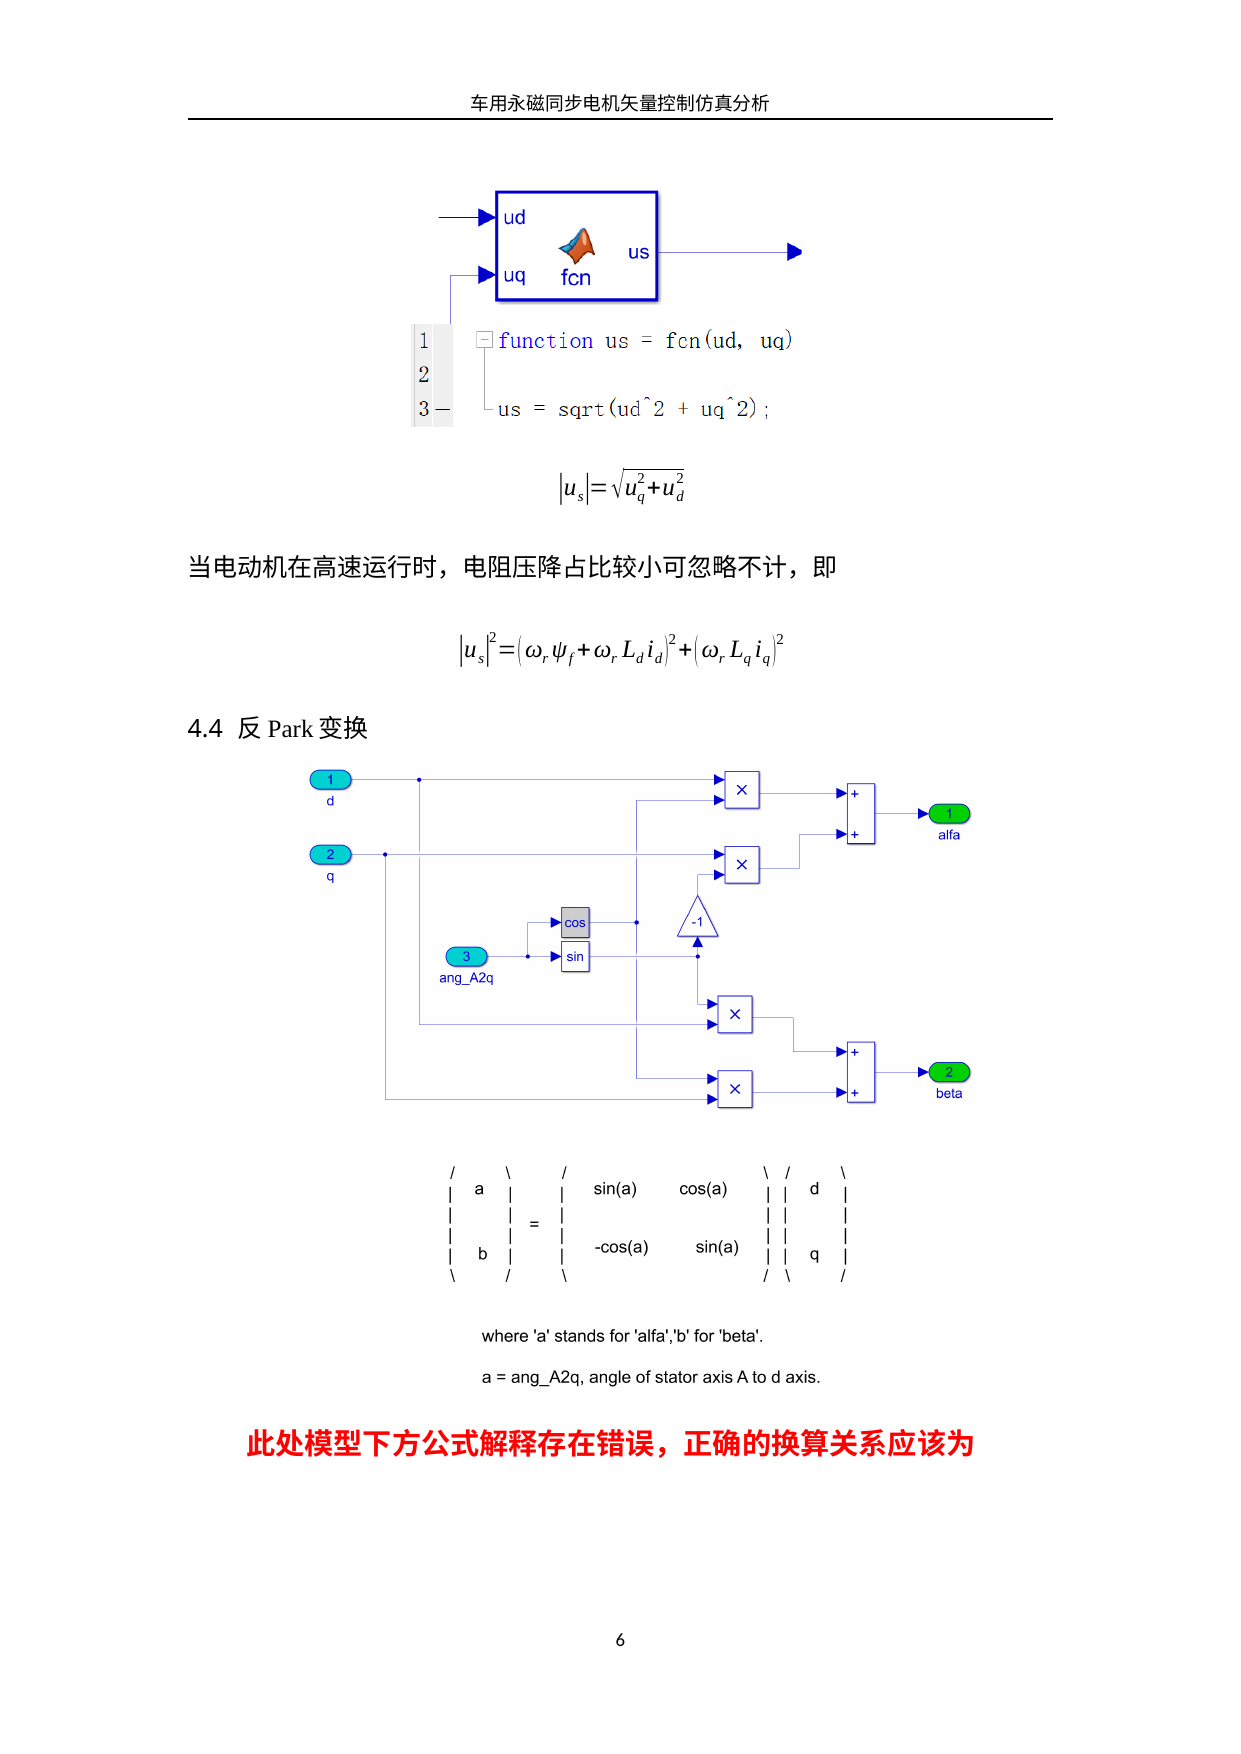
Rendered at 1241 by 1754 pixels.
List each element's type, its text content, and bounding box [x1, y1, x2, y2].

picture [298, 759, 992, 1131]
text 此处模型下方公式解释存在错误，正确的换算关系应该为 [187, 1409, 1053, 1474]
text 当电动机在高速运行时，电阻压降占比较小可忽略不计，即 [187, 533, 1053, 598]
picture [410, 162, 830, 427]
list 反Park变换 [187, 694, 1053, 759]
picture [433, 1149, 857, 1395]
